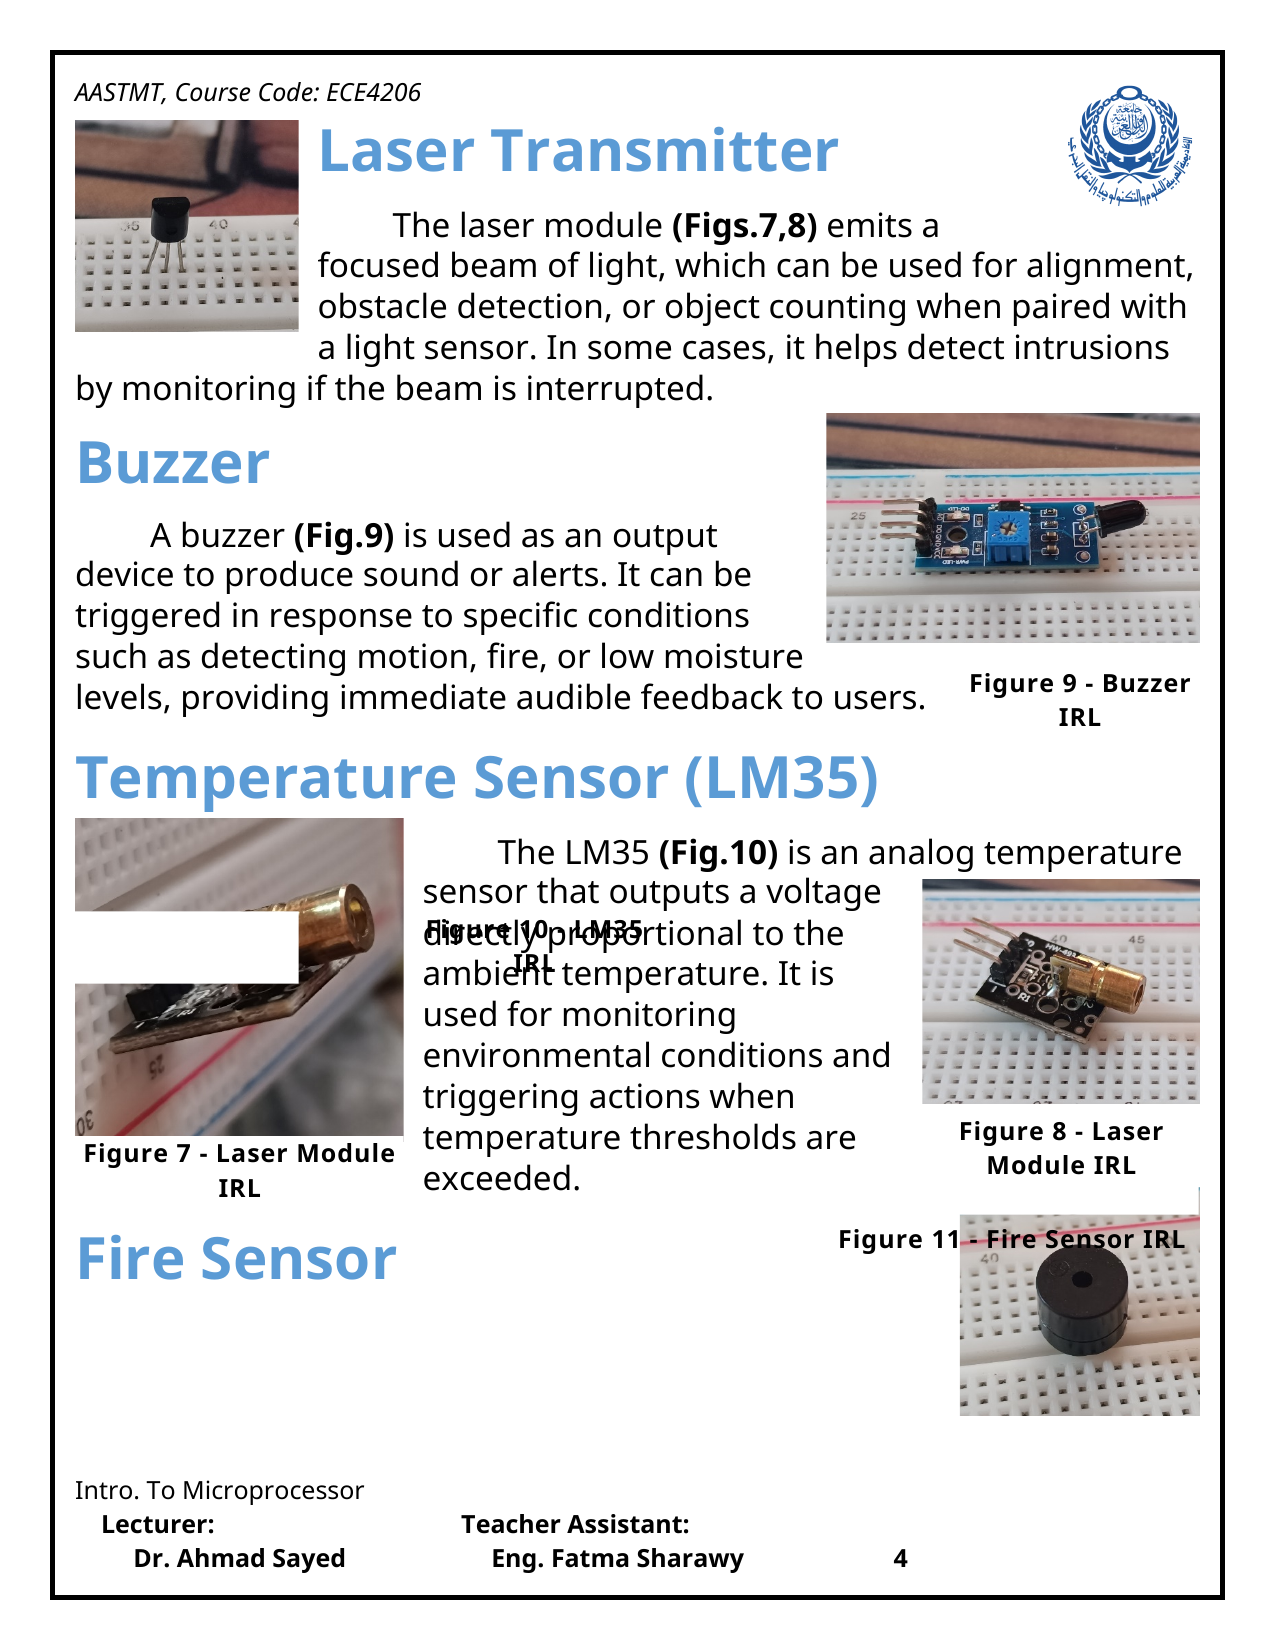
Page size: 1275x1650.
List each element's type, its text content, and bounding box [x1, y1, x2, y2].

text The laser module (Figs.7,8) emits a focused beam of light, which can be used for alignment, obstacle detection, or object counting when paired with a light sensor. In some cases, it helps detect intrusions by monitoring if the beam is interrupted. [75, 205, 1200, 410]
picture [1059, 75, 1197, 109]
text Buzzer [75, 426, 826, 498]
text Fire Sensor [75, 1217, 959, 1296]
text Laser Transmitter [75, 109, 1200, 188]
text The LM35 (Fig.10) is an analog temperature sensor that outputs a voltage directly proportional to the ambient temperature. It is used for monitoring environmental conditions and triggering actions when temperature thresholds are exceeded. [404, 832, 1200, 1200]
picture [959, 1187, 1200, 1416]
picture [922, 879, 1200, 1104]
text A buzzer (Fig.9) is used as an output device to produce sound or alerts. It can be triggered in response to specific conditions such as detecting motion, fire, or low moisture levels, providing immediate audible feedback to users. [75, 514, 1200, 719]
picture [75, 818, 404, 1136]
picture [1059, 188, 1197, 205]
text Temperature Sensor (LM35) [75, 736, 1200, 815]
picture [826, 413, 1200, 643]
picture [75, 120, 299, 332]
